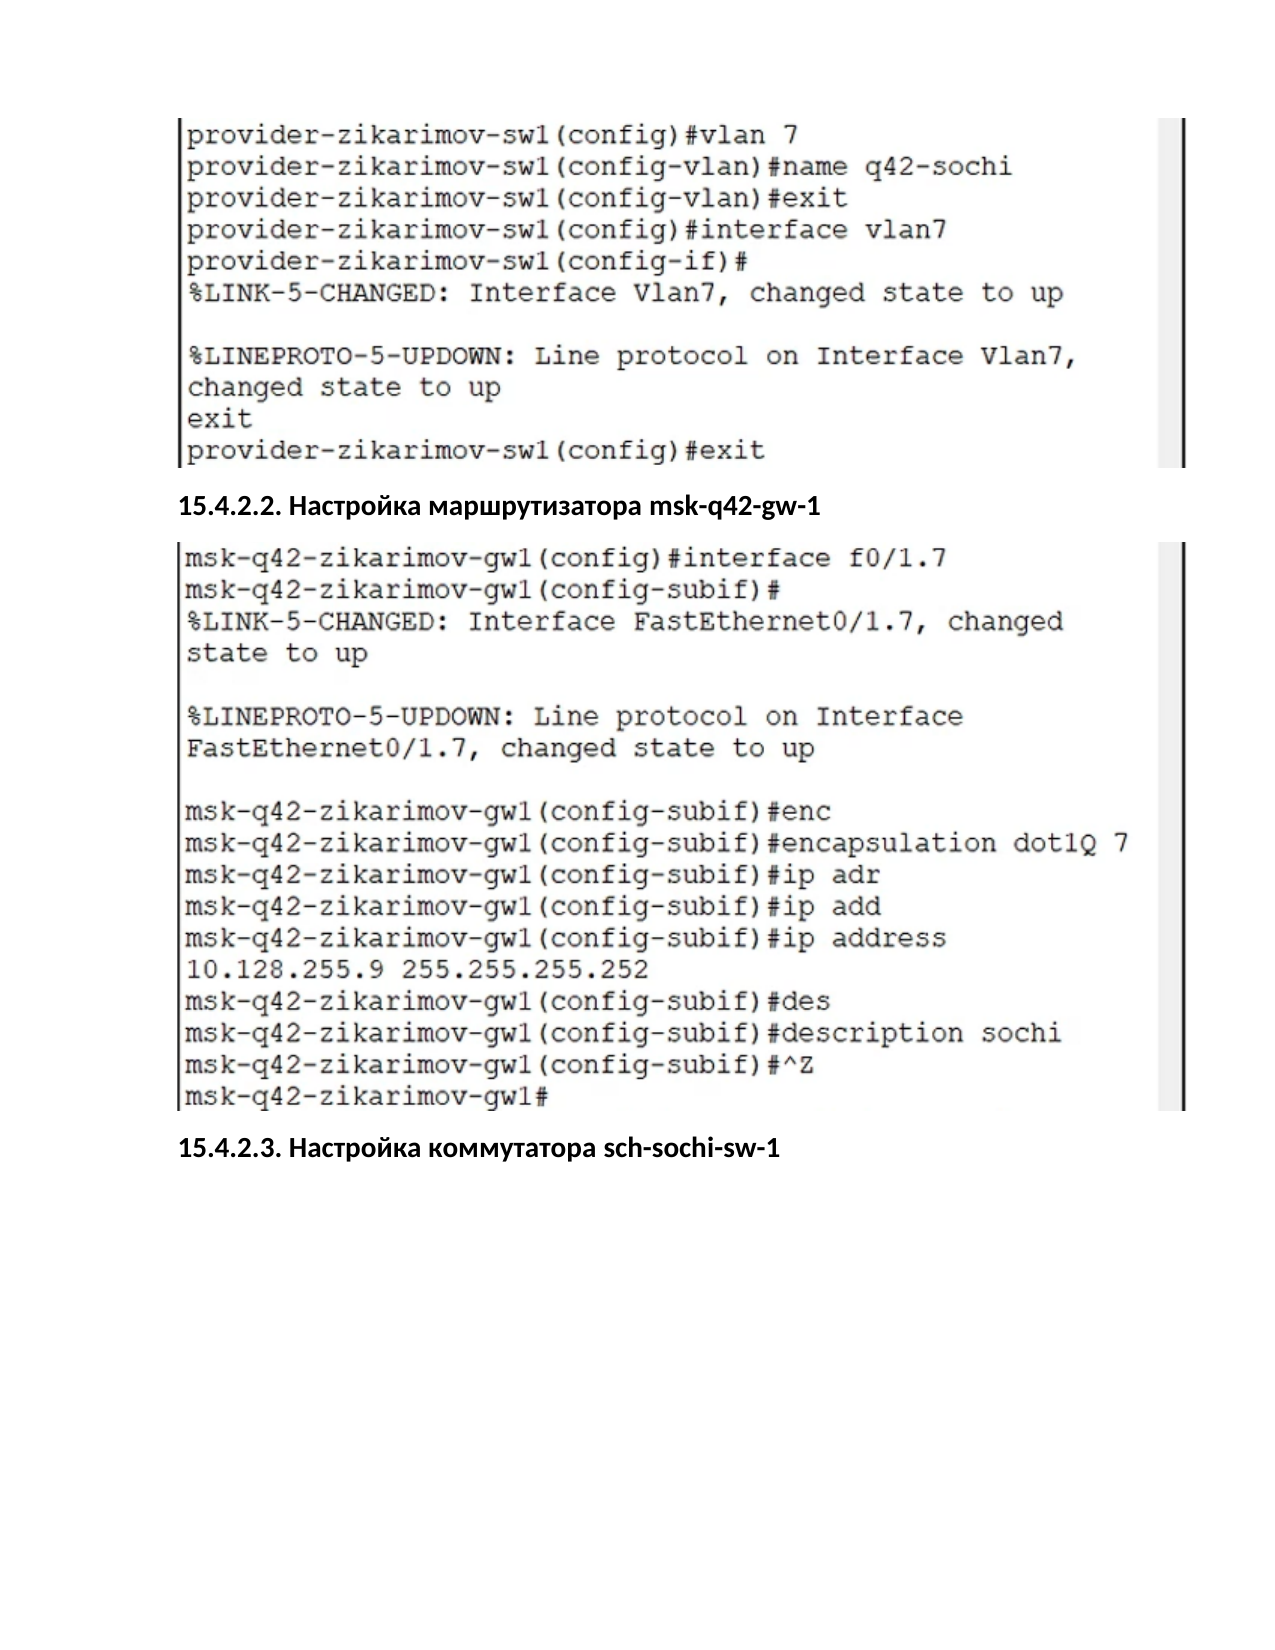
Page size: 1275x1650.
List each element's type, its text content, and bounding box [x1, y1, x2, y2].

picture [177, 118, 1187, 468]
text 15.4.2.3. Настройка коммутатора sch-sochi-sw-1 [177, 1129, 1186, 1165]
picture [177, 542, 1187, 1111]
text 15.4.2.2. Настройка маршрутизатора msk-q42-gw-1 [177, 487, 1186, 522]
